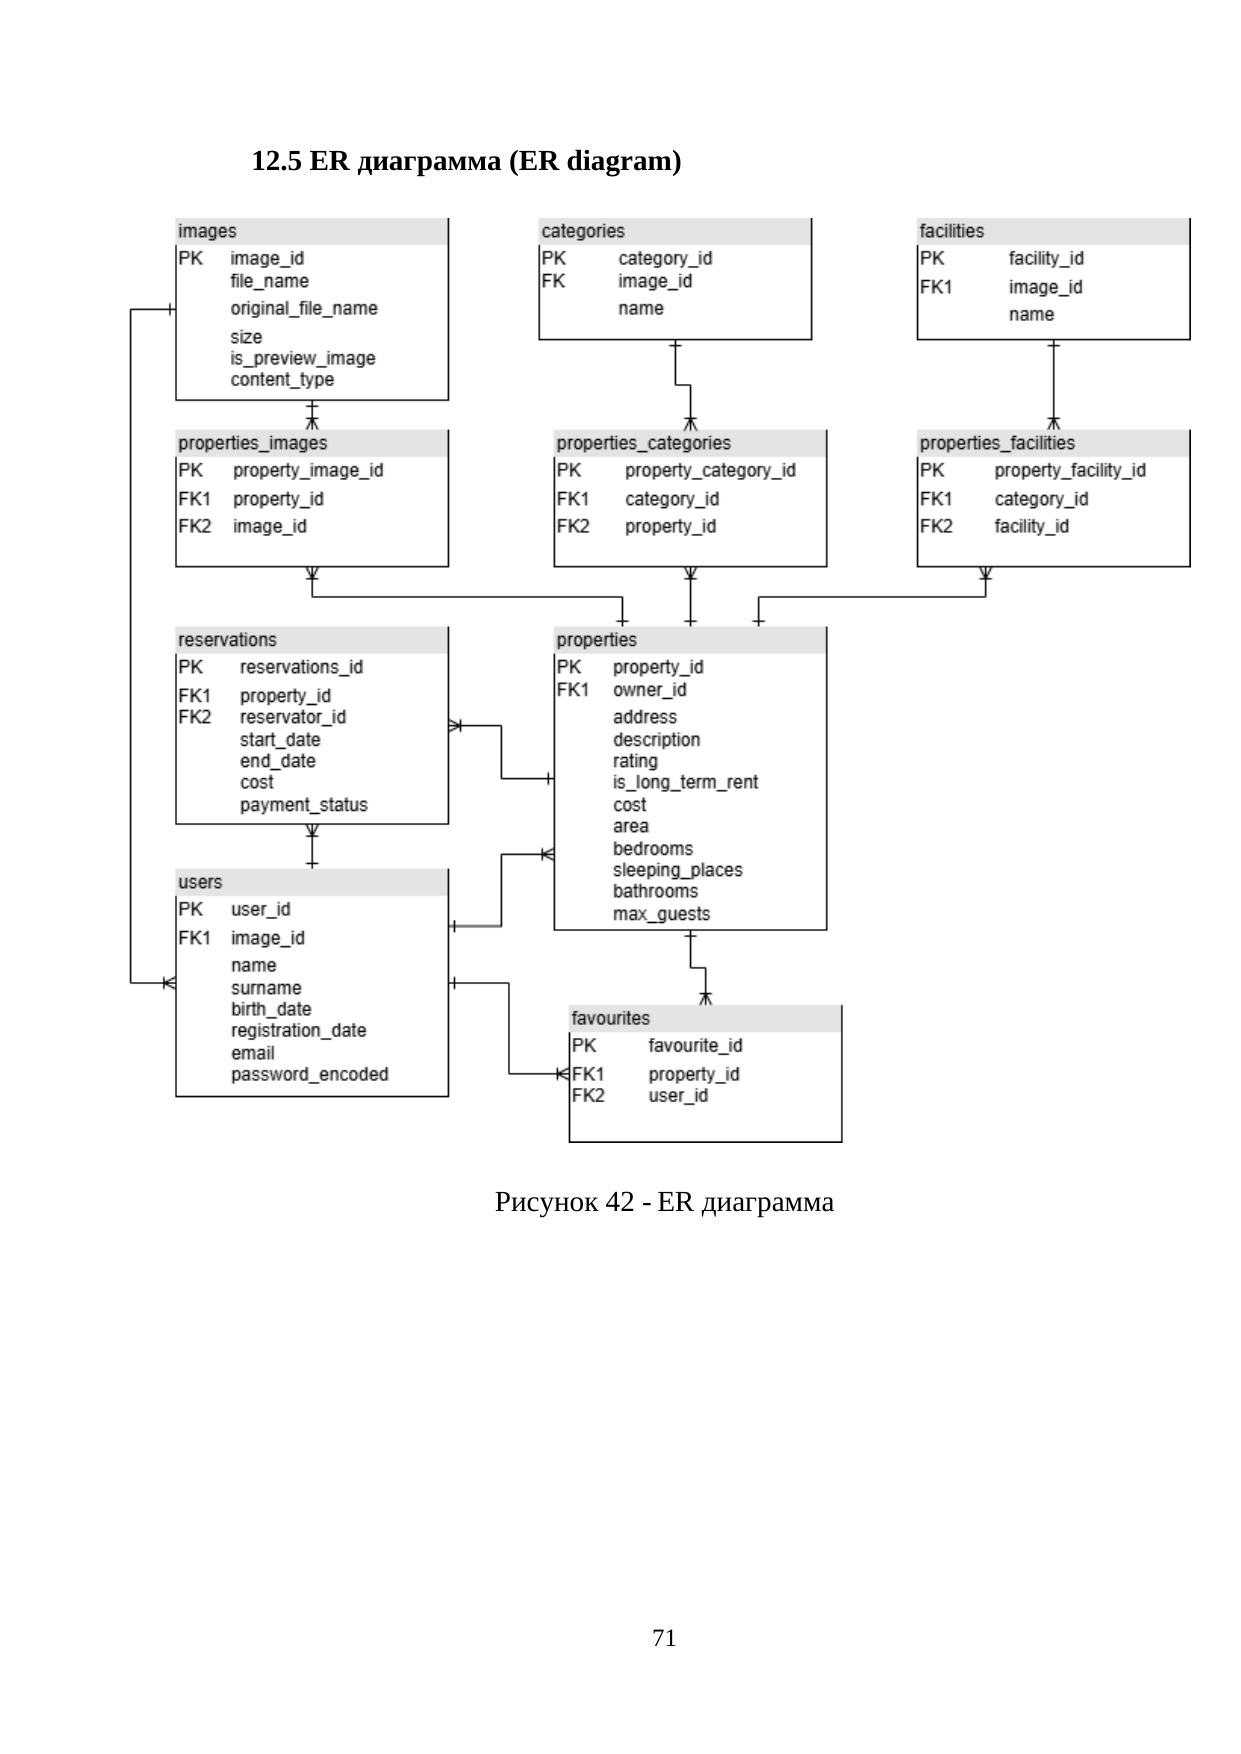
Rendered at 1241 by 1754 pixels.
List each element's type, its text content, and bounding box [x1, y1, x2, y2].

picture [118, 218, 1191, 1143]
text ER диаграмма (ER diagram) [177, 143, 1152, 177]
text ER диаграмма [177, 1184, 1152, 1218]
